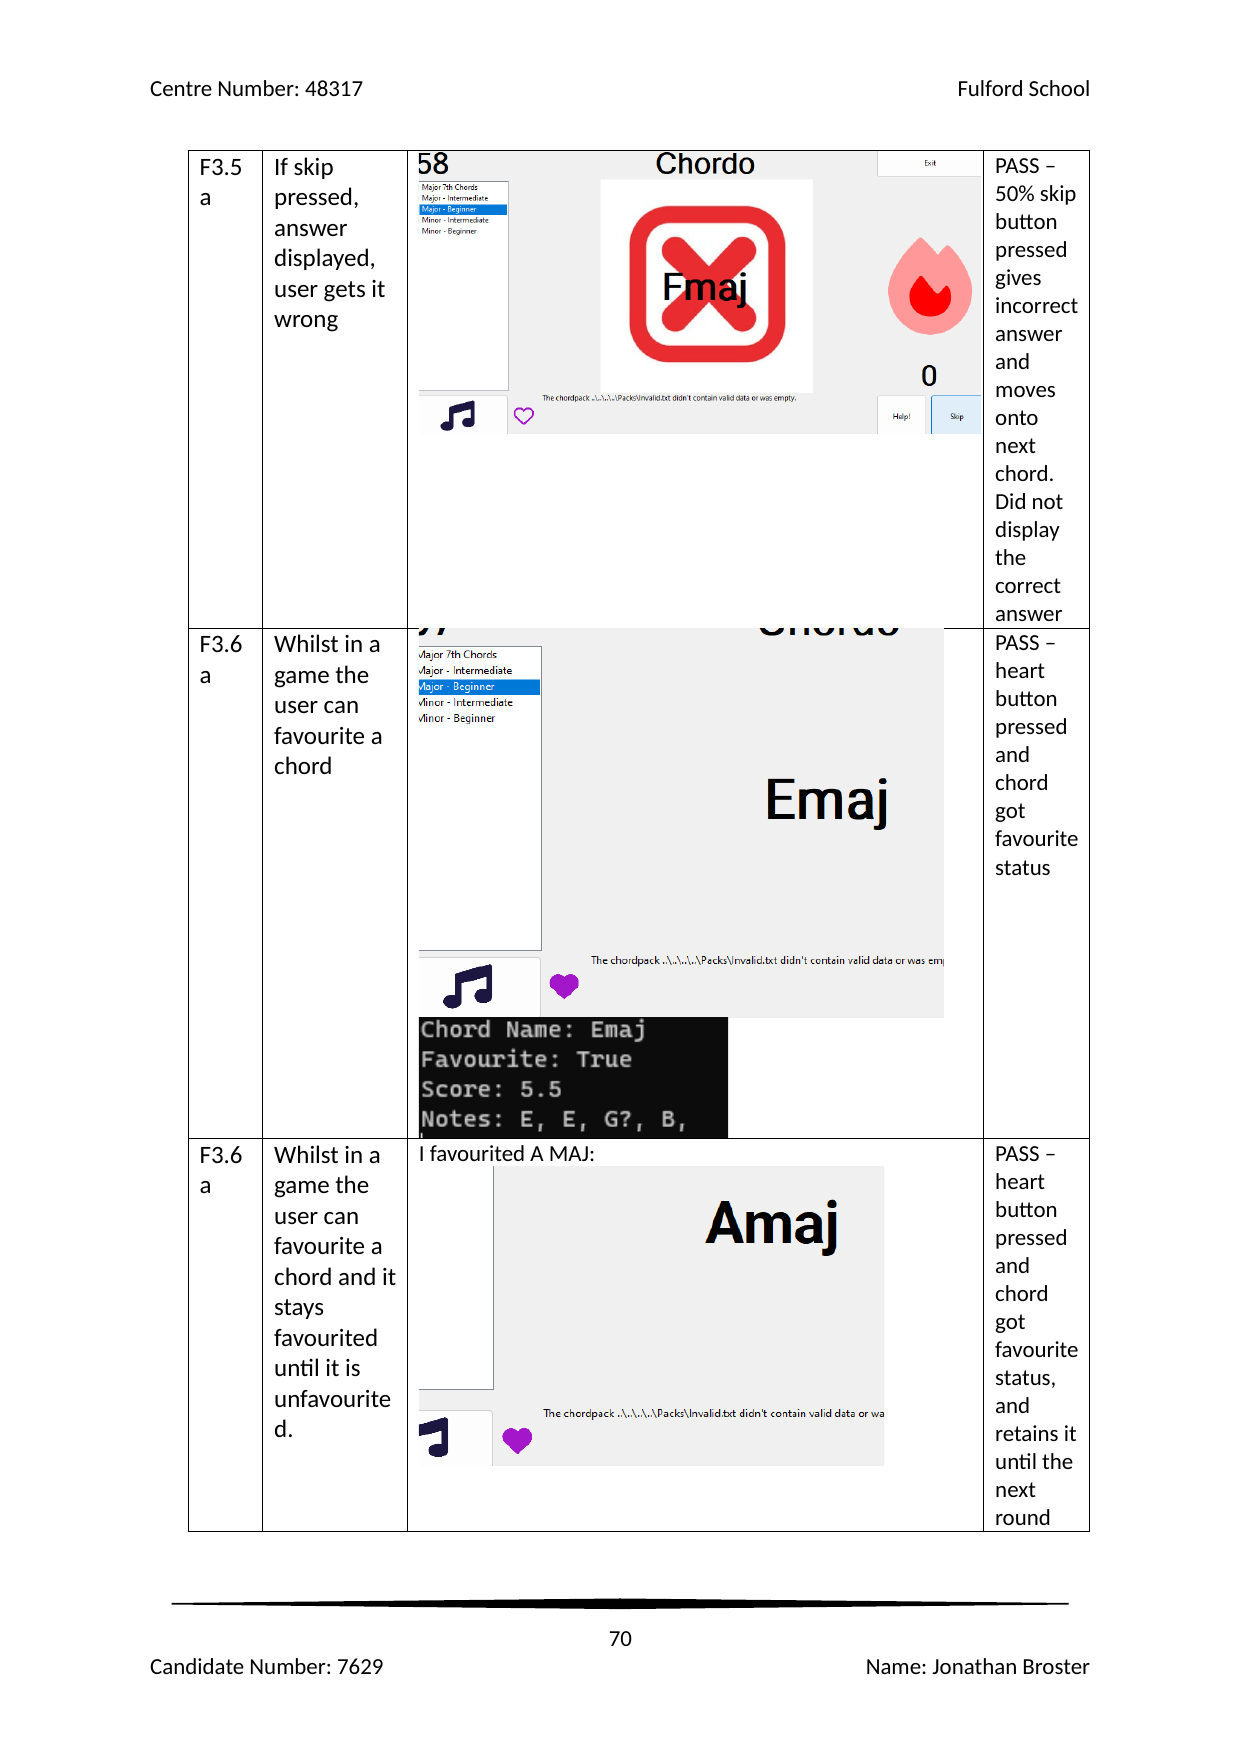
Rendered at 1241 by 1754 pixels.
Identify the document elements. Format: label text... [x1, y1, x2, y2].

table_cell [408, 151, 983, 627]
table_cell F3.6a [189, 629, 262, 1138]
table_cell F3.6a [189, 1139, 262, 1531]
table_cell [408, 629, 418, 1138]
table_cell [263, 1139, 407, 1531]
table_cell If skip pressed, answer displayed, user gets it wrong [263, 151, 407, 627]
table_cell [729, 629, 983, 1138]
picture [418, 151, 981, 434]
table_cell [984, 1139, 1089, 1531]
table_cell PASS – 50% skip button pressed gives incorrect answer and moves onto next chord. Did not display the correct answer [984, 151, 1089, 627]
picture [418, 1166, 885, 1466]
table_cell Whilst in a game the user can favourite a chord [263, 629, 407, 1138]
table_cell PASS – heart button pressed and chord got favourite status [984, 629, 1089, 1138]
picture [418, 628, 944, 1138]
table_cell F3.5a [189, 151, 262, 627]
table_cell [408, 1139, 983, 1531]
